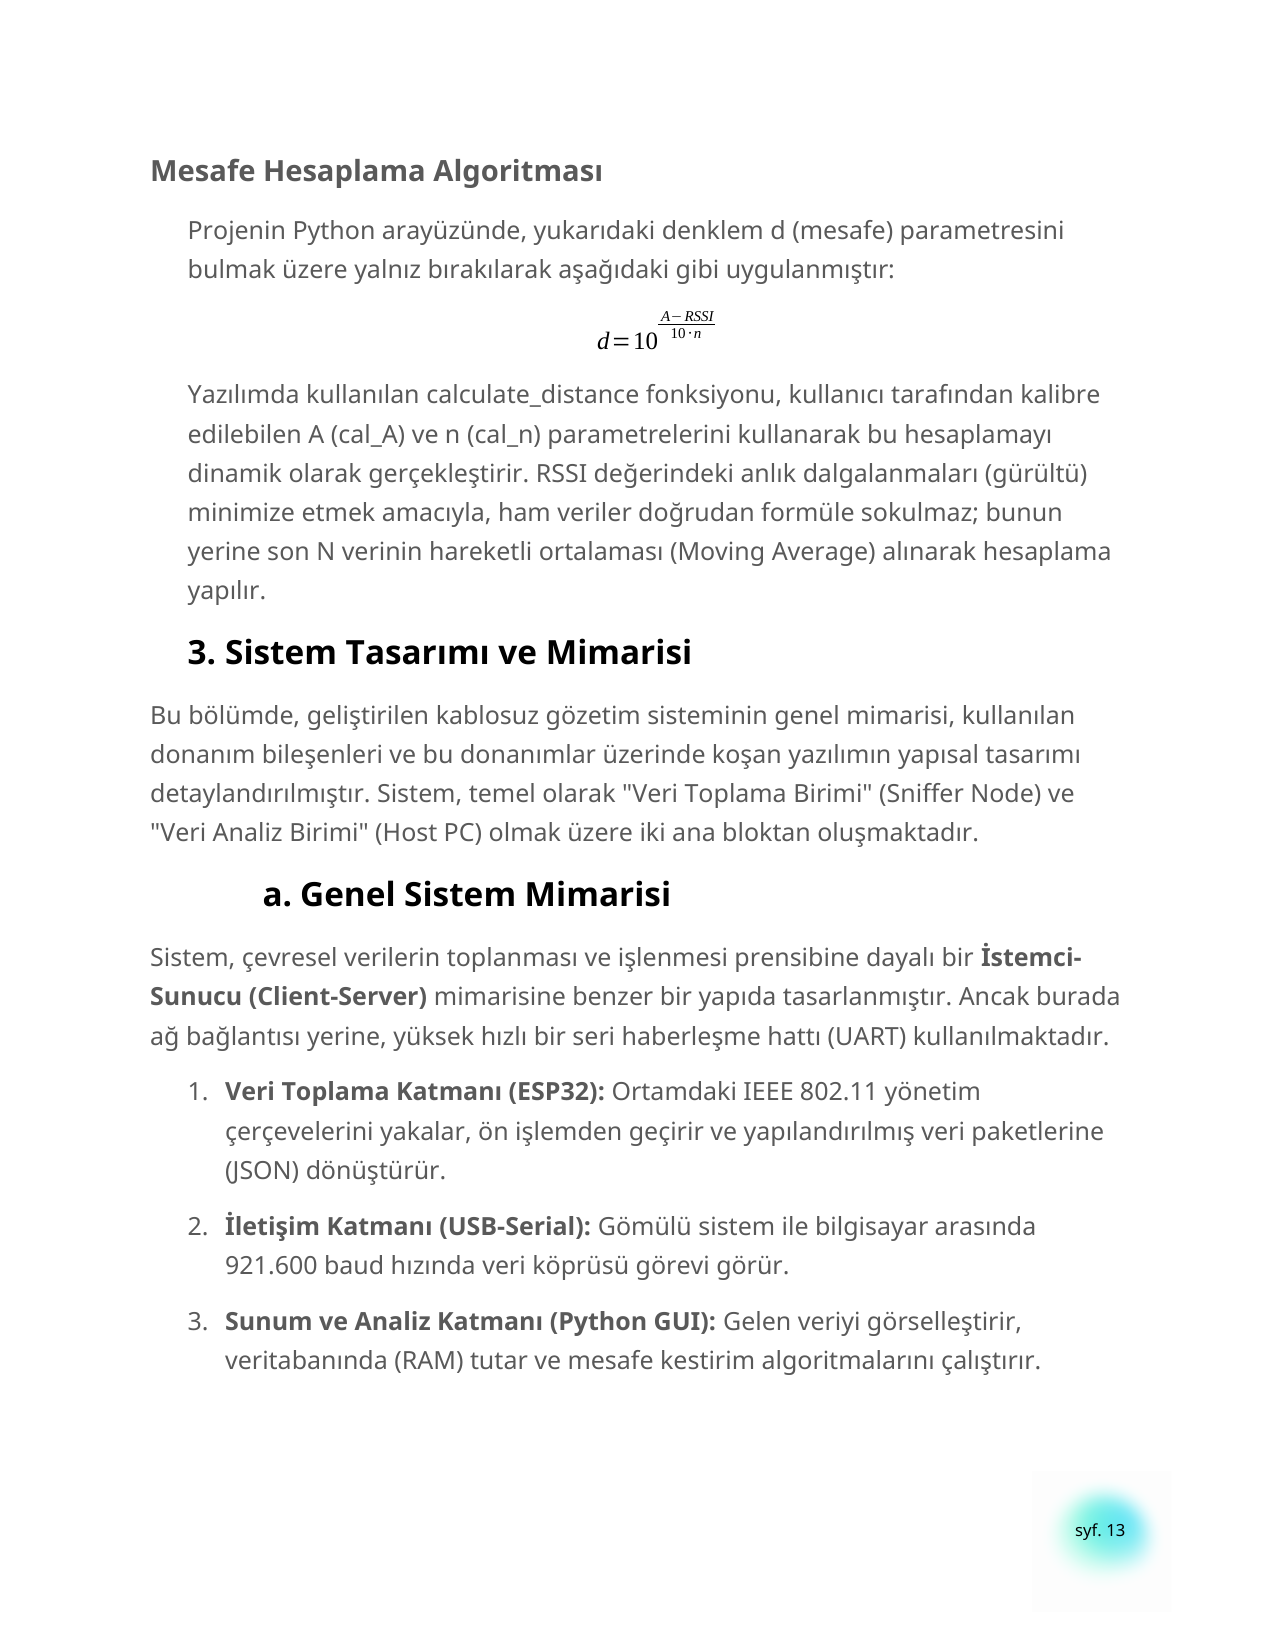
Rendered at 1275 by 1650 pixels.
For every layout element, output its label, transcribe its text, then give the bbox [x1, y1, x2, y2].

subtitle Sistem Tasarımı ve Mimarisi [187, 629, 1125, 674]
text Bu bölümde, geliştirilen kablosuz gözetim sisteminin genel mimarisi, kullanılan donanım bileşenleri ve bu donanımlar üzerinde koşan yazılımın yapısal tasarımı detaylandırılmıştır. Sistem, temel olarak "Veri Toplama Birimi" (Sniffer Node) ve "Veri Analiz Birimi" (Host PC) olmak üzere iki ana bloktan oluşmaktadır. [150, 698, 1125, 849]
list Veri Toplama Katmanı (ESP32): Ortamdaki IEEE 802.11 yönetim çerçevelerini yakalar, ön işlemden geçirir ve yapılandırılmış veri paketlerine (JSON) dönüştürür. [187, 1074, 1125, 1186]
subtitle Genel Sistem Mimarisi [262, 871, 1125, 916]
text Yazılımda kullanılan calculate_distance fonksiyonu, kullanıcı tarafından kalibre edilebilen A (cal_A) ve n (cal_n) parametrelerini kullanarak bu hesaplamayı dinamik olarak gerçekleştirir. RSSI değerindeki anlık dalgalanmaları (gürültü) minimize etmek amacıyla, ham veriler doğrudan formüle sokulmaz; bunun yerine son N verinin hareketli ortalaması (Moving Average) alınarak hesaplama yapılır. [187, 377, 1125, 607]
list İletişim Katmanı (USB-Serial): Gömülü sistem ile bilgisayar arasında 921.600 baud hızında veri köprüsü görevi görür. [187, 1208, 1125, 1281]
list Sunum ve Analiz Katmanı (Python GUI): Gelen veriyi görselleştirir, veritabanında (RAM) tutar ve mesafe kestirim algoritmalarını çalıştırır. [187, 1303, 1125, 1376]
text Projenin Python arayüzünde, yukarıdaki denklem d (mesafe) parametresini bulmak üzere yalnız bırakılarak aşağıdaki gibi uygulanmıştır: [187, 212, 1125, 286]
text Sistem, çevresel verilerin toplanması ve işlenmesi prensibine dayalı bir İstemci-Sunucu (Client-Server) mimarisine benzer bir yapıda tasarlanmıştır. Ancak burada ağ bağlantısı yerine, yüksek hızlı bir seri haberleşme hattı (UART) kullanılmaktadır. [150, 940, 1125, 1052]
text Mesafe Hesaplama Algoritması [150, 150, 1125, 190]
picture [1032, 1471, 1172, 1612]
